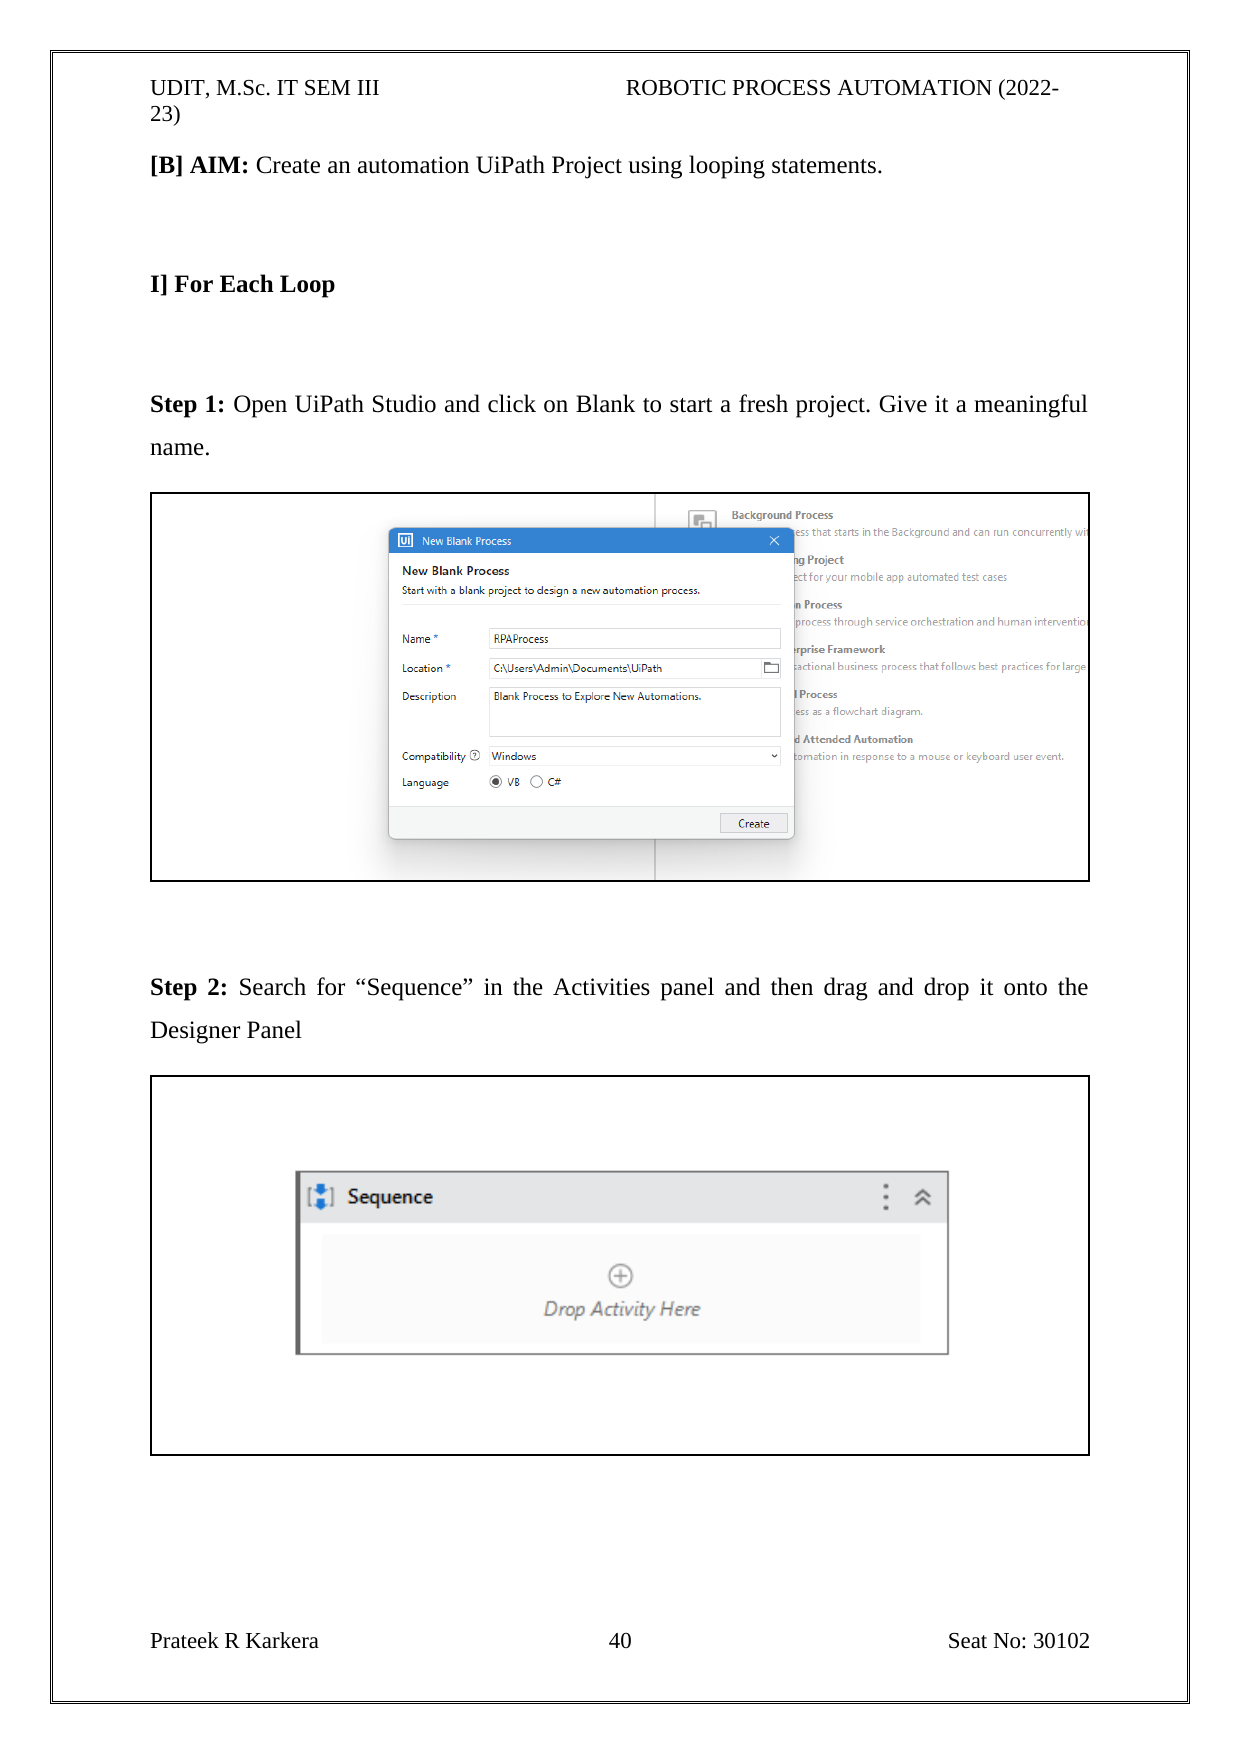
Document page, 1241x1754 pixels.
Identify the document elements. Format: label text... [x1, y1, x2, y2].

text Step 2: Search for “Sequence” in the Activities panel and then drag and drop it onto the Designer Panel [150, 972, 1090, 1044]
text I] For Each Loop [150, 269, 1090, 298]
text [B] AIM: Create an automation UiPath Project using looping statements. [150, 150, 1090, 179]
text Step 1: Open UiPath Studio and click on Blank to start a fresh project. Give it a meaningful name. [150, 389, 1090, 461]
picture [152, 494, 1088, 880]
picture [152, 1077, 1088, 1454]
